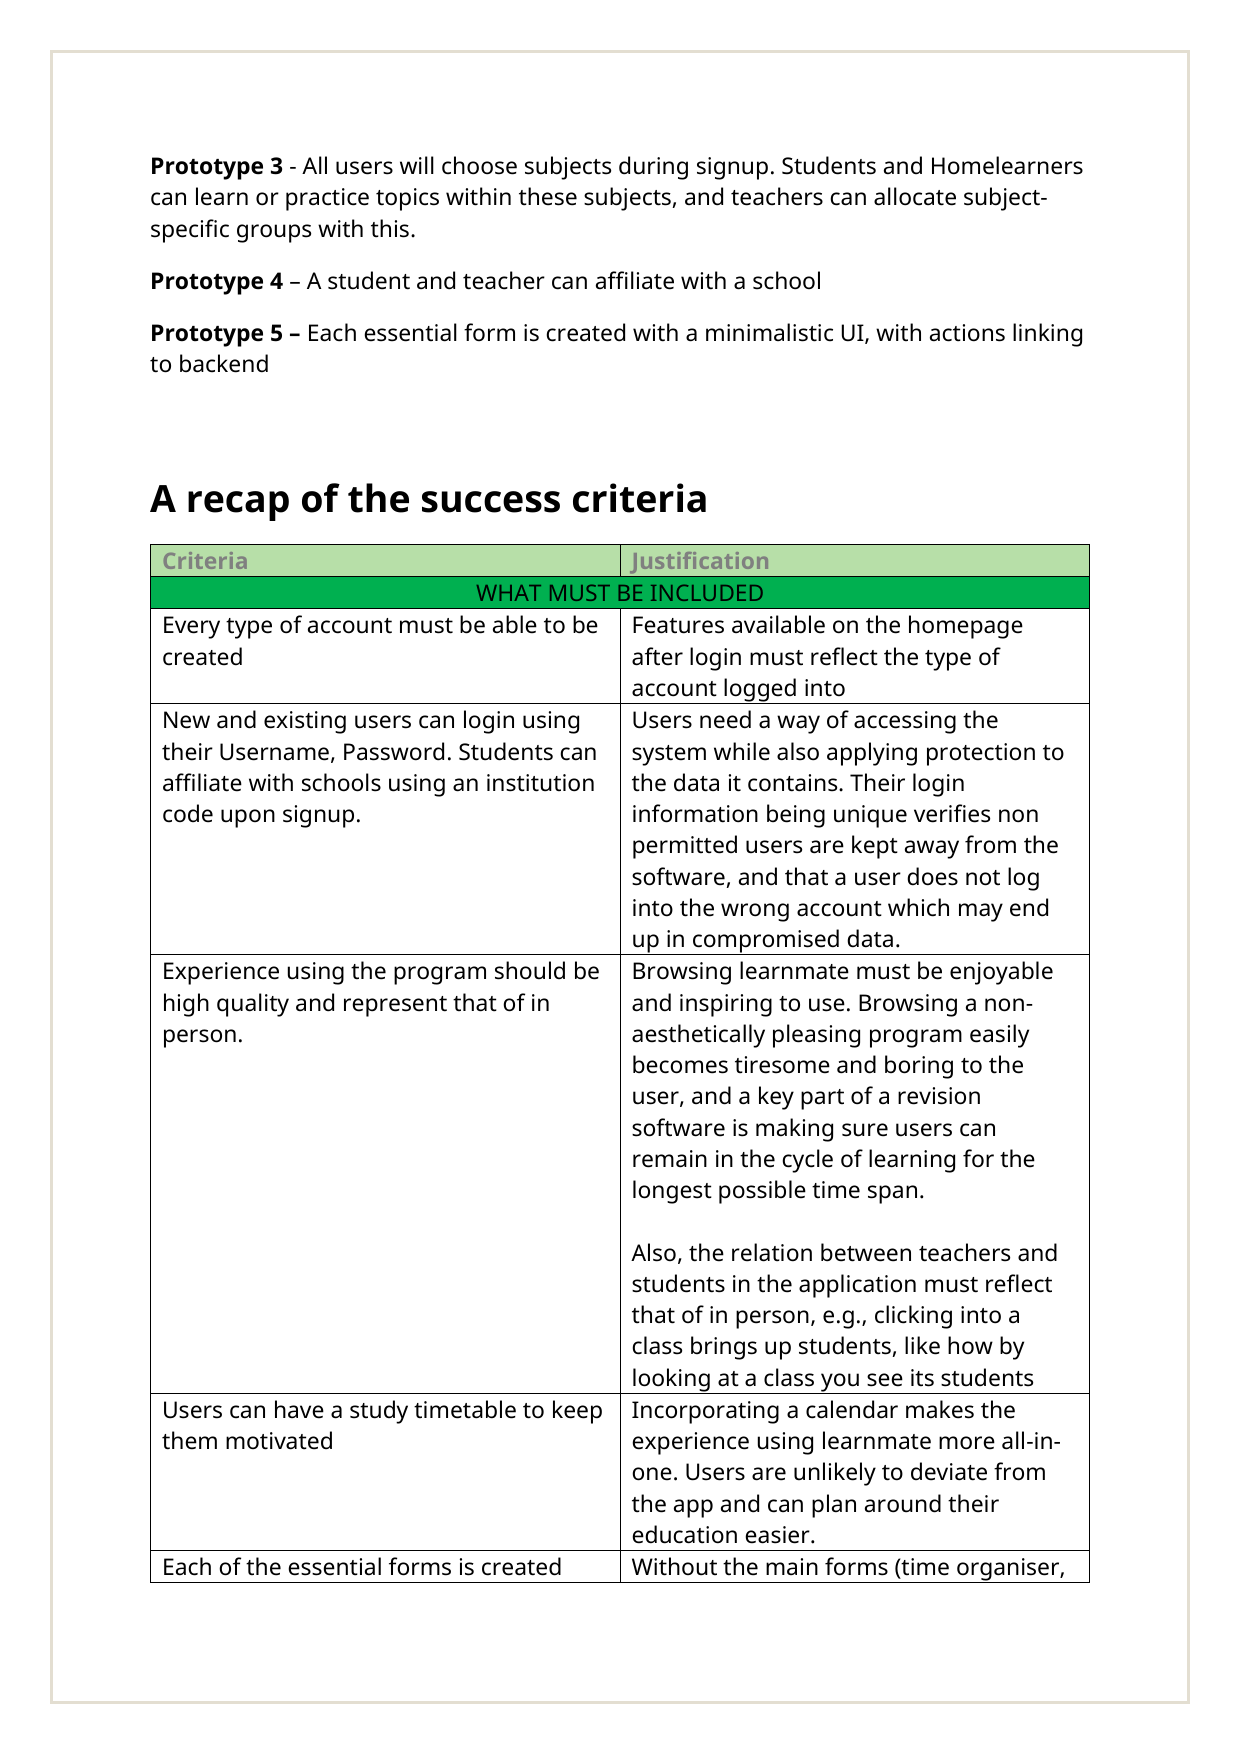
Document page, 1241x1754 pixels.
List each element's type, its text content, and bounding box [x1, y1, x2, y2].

table_cell WHAT MUST BE INCLUDED [151, 577, 1089, 608]
table_cell Browsing learnmate must be enjoyable and inspiring to use. Browsing a non-aesthetically pleasing program easily becomes tiresome and boring to the user, and a key part of a revision software is making sure users can remain in the cycle of learning for the longest possible time span. Also, the relation between teachers and students in the application must reflect that of in person, e.g., clicking into a class brings up students, like how by looking at a class you see its students [621, 955, 1089, 1393]
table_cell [151, 1551, 620, 1582]
text Prototype 5 – Each essential form is created with a minimalistic UI, with actions linking to backend [150, 317, 1090, 379]
table_cell Features available on the homepage after login must reflect the type of account logged into [621, 609, 1089, 703]
table_cell Incorporating a calendar makes the experience using learnmate more all-in-one. Users are unlikely to deviate from the app and can plan around their education easier. [621, 1394, 1089, 1550]
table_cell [621, 1551, 1089, 1582]
table_cell Every type of account must be able to be created [151, 609, 620, 703]
text Prototype 3 - All users will choose subjects during signup. Students and Homelearners can learn or practice topics within these subjects, and teachers can allocate subject-specific groups with this. [150, 150, 1090, 244]
text Prototype 4 – A student and teacher can affiliate with a school [150, 264, 1090, 296]
table_cell Users need a way of accessing the system while also applying protection to the data it contains. Their login information being unique verifies non permitted users are kept away from the software, and that a user does not log into the wrong account which may end up in compromised data. [621, 704, 1089, 954]
table_cell Experience using the program should be high quality and represent that of in person. [151, 955, 620, 1393]
table_cell Users can have a study timetable to keep them motivated [151, 1394, 620, 1550]
table_cell New and existing users can login using their Username, Password. Students can affiliate with schools using an institution code upon signup. [151, 704, 620, 954]
text A recap of the success criteria [150, 472, 1090, 523]
table_header Justification [621, 545, 1089, 576]
table_header Criteria [151, 545, 620, 576]
